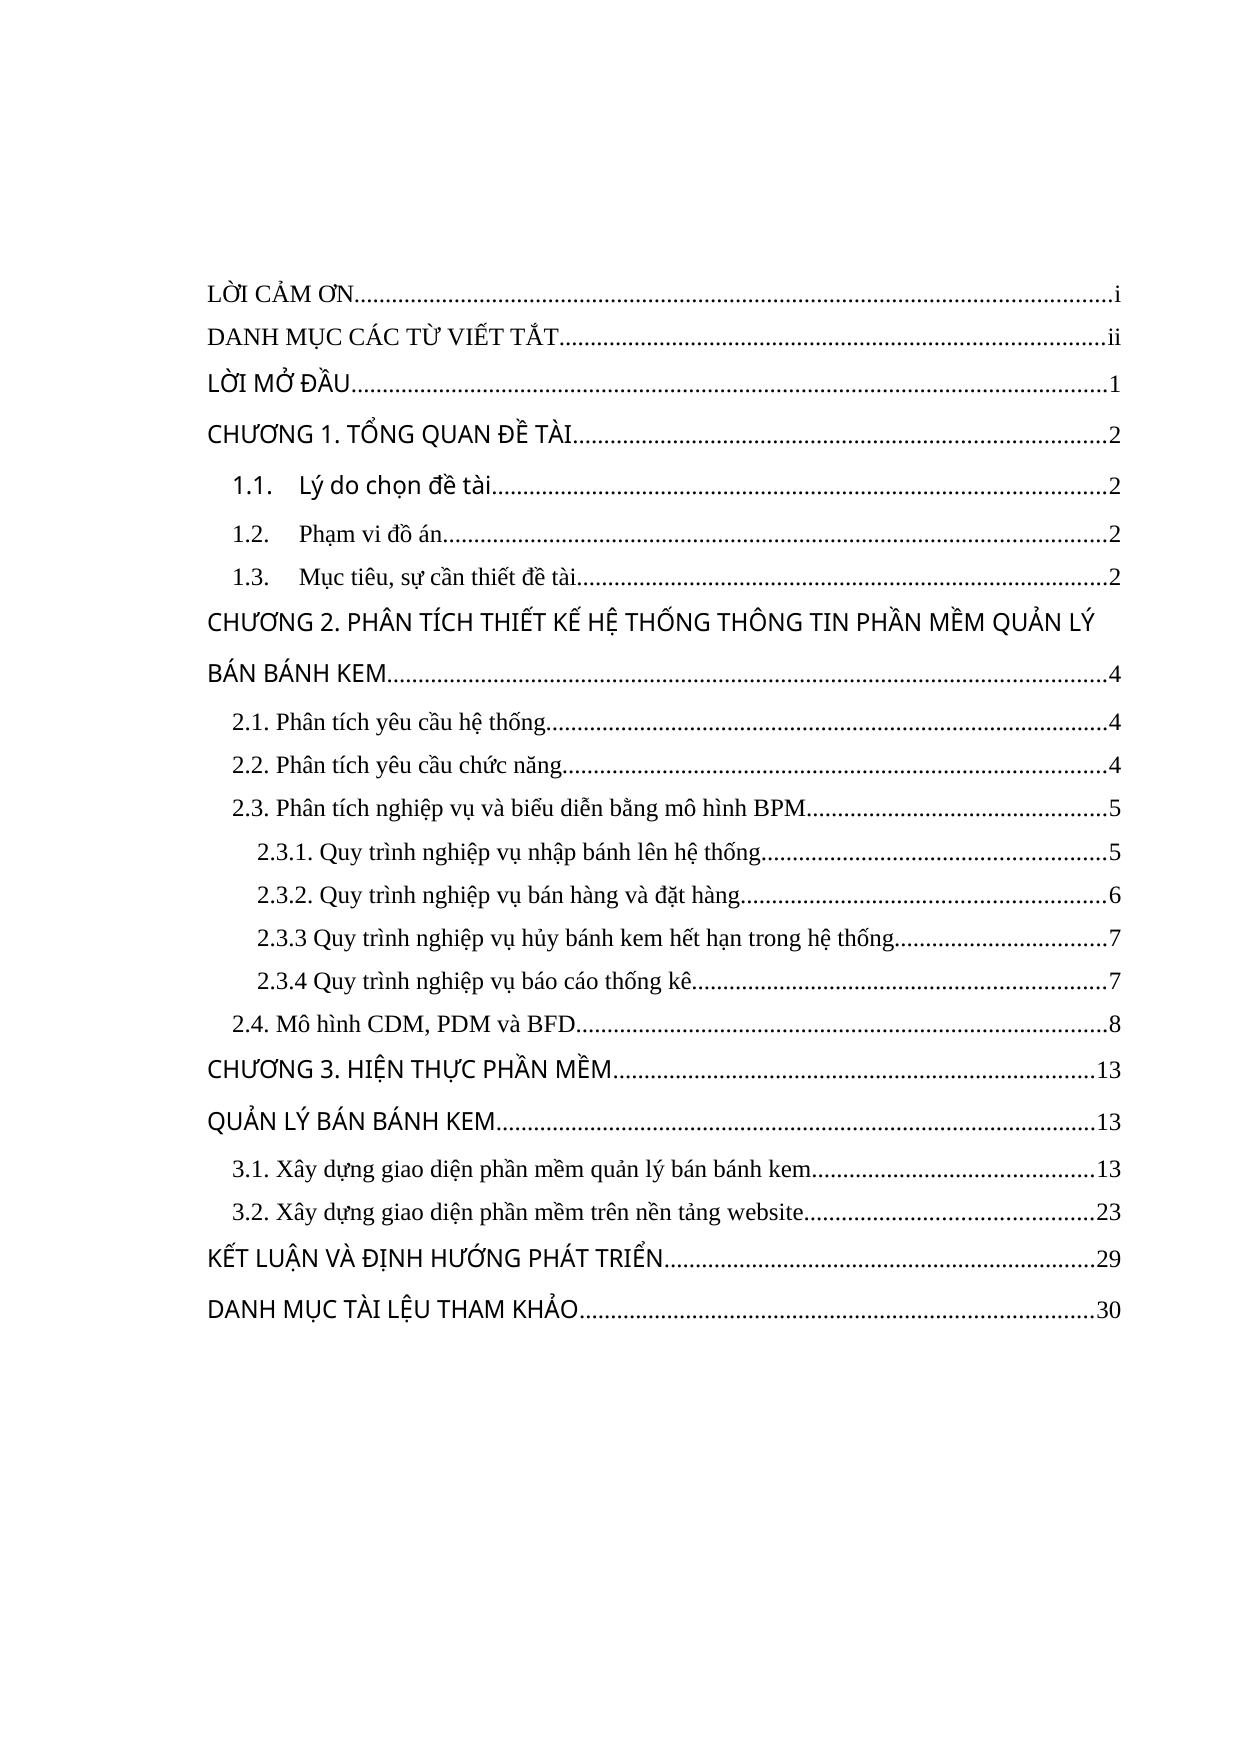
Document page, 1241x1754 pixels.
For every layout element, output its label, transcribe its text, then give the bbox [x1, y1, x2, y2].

text LỜI CẢM ƠN i [207, 279, 1122, 308]
text 2.3. Phân tích nghiệp vụ và biểu diễn bằng mô hình BPM 5 [232, 793, 1122, 822]
text 2.1. Phân tích yêu cầu hệ thống 4 [232, 707, 1122, 736]
text DANH MỤC TÀI LỆU THAM KHẢO 30 [207, 1292, 1122, 1326]
text CHƯƠNG 1. TỔNG QUAN ĐỀ TÀI 2 [207, 417, 1122, 451]
text 2.2. Phân tích yêu cầu chức năng 4 [232, 750, 1122, 779]
text 2.3.4 Quy trình nghiệp vụ báo cáo thống kê 7 [257, 966, 1122, 995]
text 2.3.1. Quy trình nghiệp vụ nhập bánh lên hệ thống 5 [257, 837, 1122, 865]
text CHƯƠNG 2. PHÂN TÍCH THIẾT KẾ HỆ THỐNG THÔNG TIN PHẦN MỀM QUẢN LÝ BÁN BÁNH KEM 4 [207, 605, 1122, 690]
text QUẢN LÝ BÁN BÁNH KEM 13 [207, 1103, 1122, 1137]
text 2.3.3 Quy trình nghiệp vụ hủy bánh kem hết hạn trong hệ thống 7 [257, 923, 1122, 952]
text 1.2. Phạm vi đồ án 2 [232, 519, 1122, 547]
text KẾT LUẬN VÀ ĐỊNH HƯỚNG PHÁT TRIỂN 29 [207, 1241, 1122, 1274]
text DANH MỤC CÁC TỪ VIẾT TẮT ii [207, 322, 1122, 351]
text 2.4. Mô hình CDM, PDM và BFD 8 [232, 1009, 1122, 1038]
text 1.3. Mục tiêu, sự cần thiết đề tài 2 [232, 562, 1122, 591]
text 3.1. Xây dựng giao diện phần mềm quản lý bán bánh kem 13 [232, 1154, 1122, 1183]
text CHƯƠNG 3. HIỆN THỰC PHẦN MỀM 13 [207, 1052, 1122, 1086]
text 2.3.2. Quy trình nghiệp vụ bán hàng và đặt hàng 6 [257, 880, 1122, 908]
text 3.2. Xây dựng giao diện phần mềm trên nền tảng website 23 [232, 1197, 1122, 1226]
text 1.1. Lý do chọn đề tài 2 [232, 468, 1122, 502]
text LỜI MỞ ĐẦU 1 [207, 366, 1122, 399]
